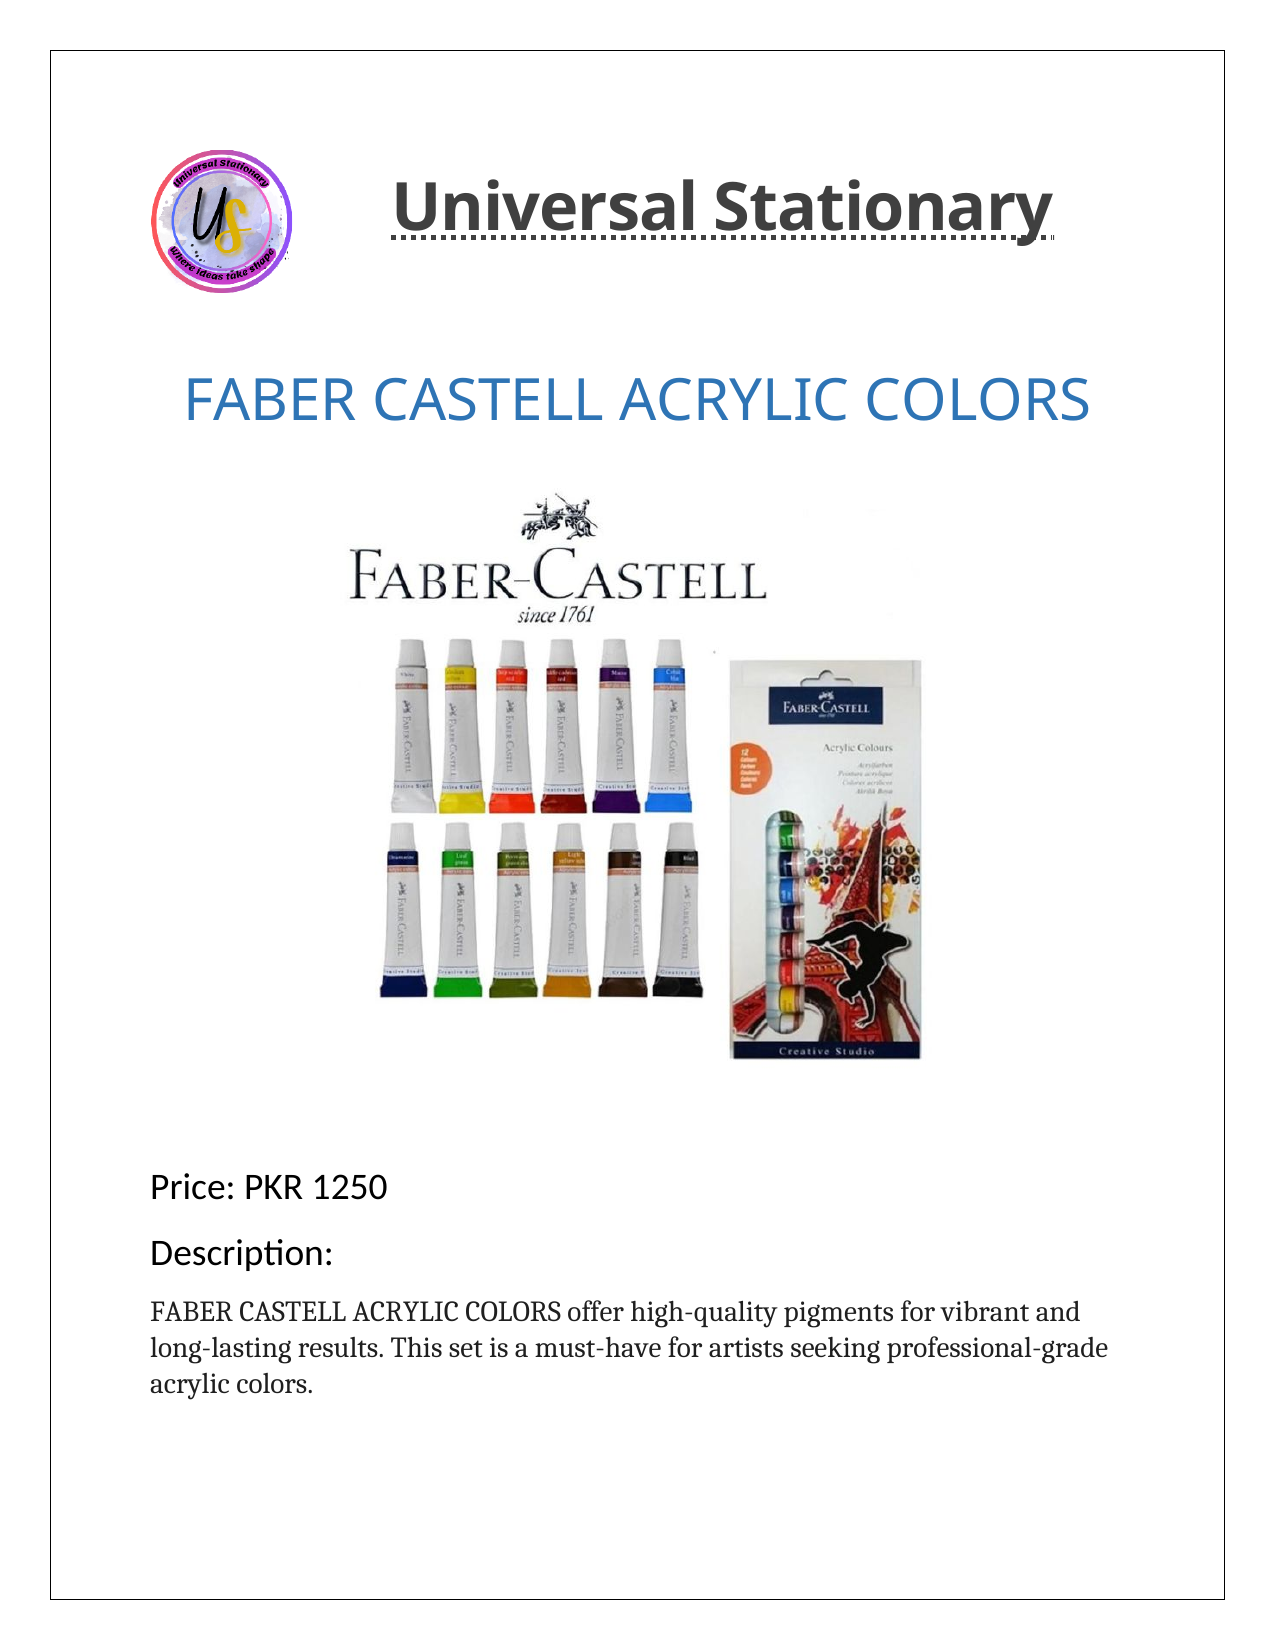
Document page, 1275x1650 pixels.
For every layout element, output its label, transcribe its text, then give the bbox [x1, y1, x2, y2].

text FABER CASTELL ACRYLIC COLORS [150, 358, 1125, 437]
text Description: [150, 1229, 1125, 1275]
picture [319, 460, 957, 1098]
picture [150, 150, 293, 293]
text Price: PKR 1250 [150, 1163, 1125, 1209]
text FABER CASTELL ACRYLIC COLORS offer high-quality pigments for vibrant and long-lasting results. This set is a must-have for artists seeking professional-grade acrylic colors. [150, 1295, 1125, 1401]
